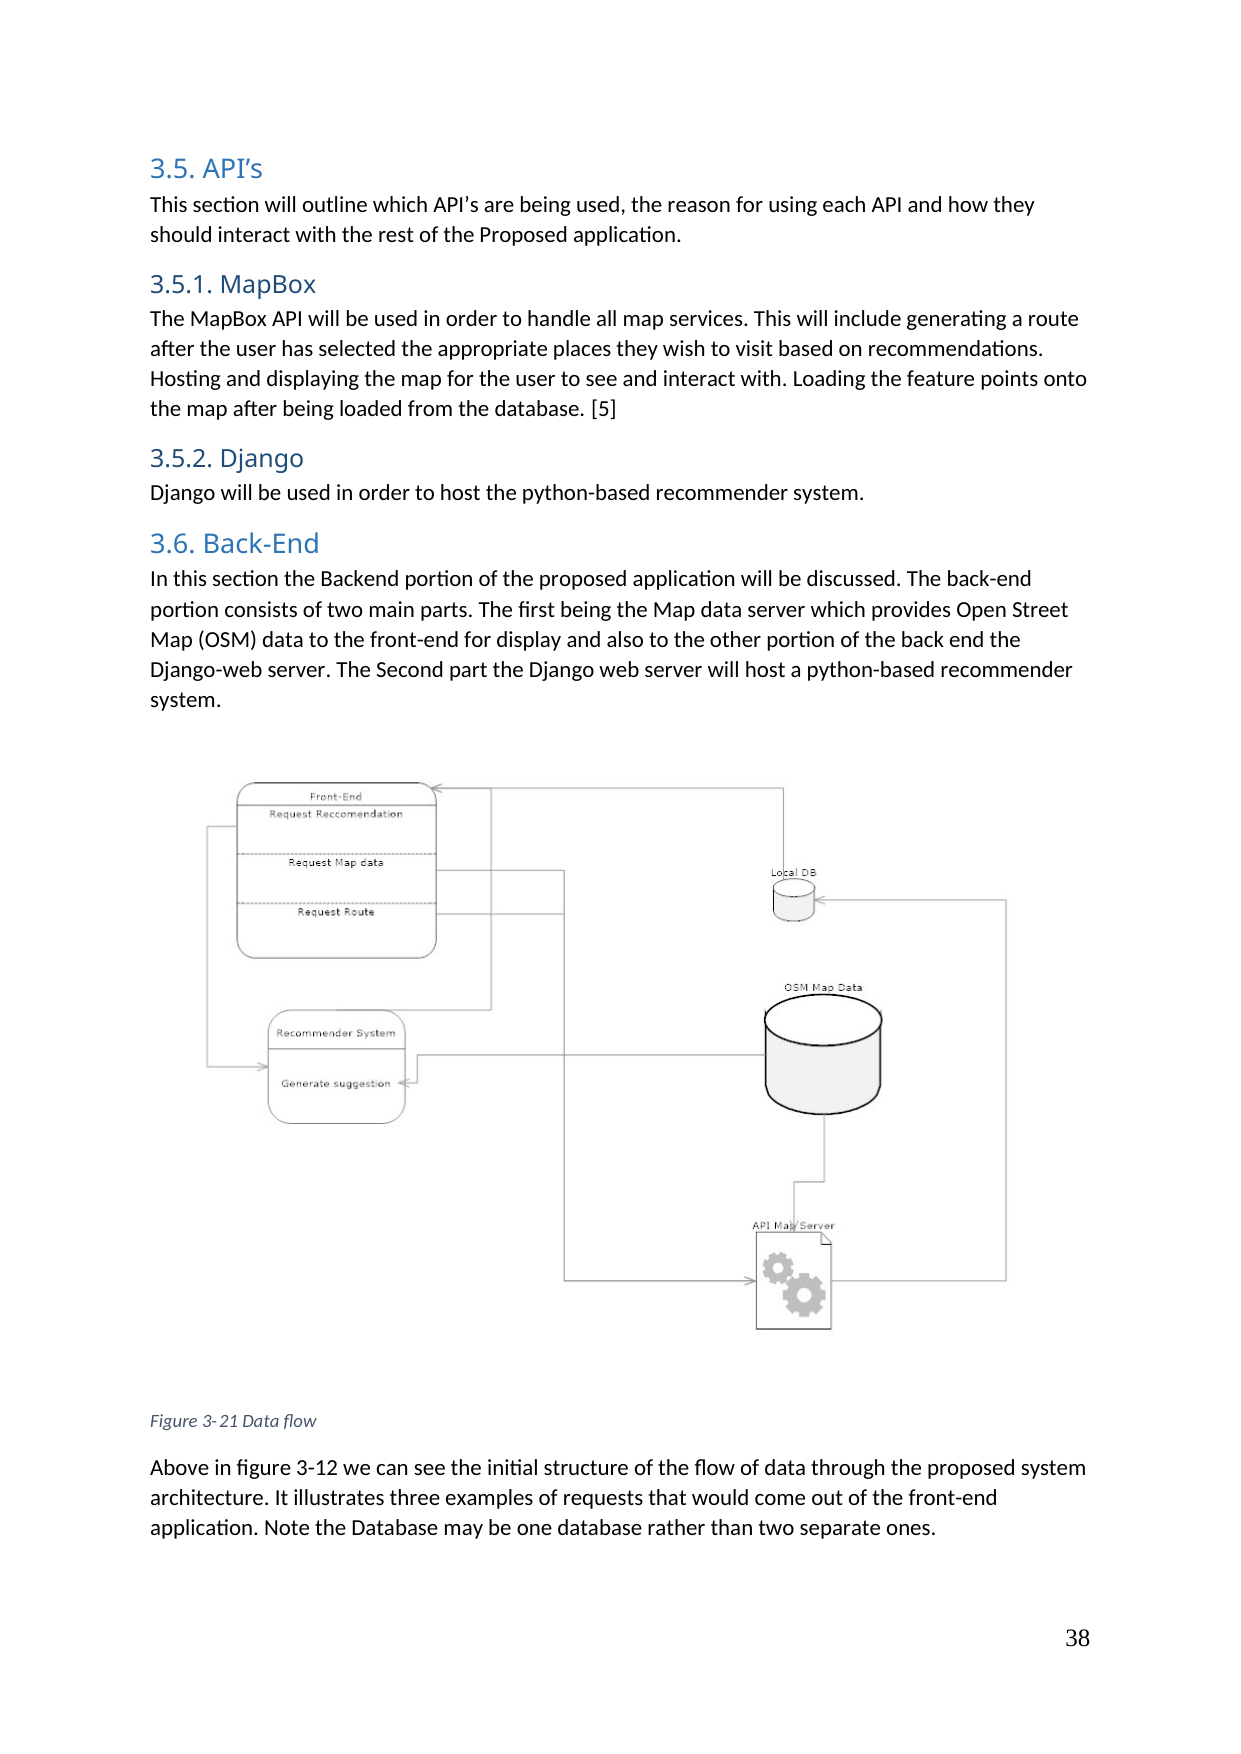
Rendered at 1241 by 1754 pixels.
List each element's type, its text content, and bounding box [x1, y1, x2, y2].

text Django will be used in order to host the python-based recommender system. [150, 478, 1090, 506]
text Above in figure 3-12 we can see the initial structure of the flow of data through the proposed system architecture. It illustrates three examples of requests that would come out of the front-end application. Note the Database may be one database rather than two separate ones. [150, 1453, 1090, 1541]
subtitle 3.5.1. MapBox [150, 267, 1090, 301]
text In this section the Backend portion of the proposed application will be discussed. The back-end portion consists of two main parts. The first being the Map data server which provides Open Street Map (OSM) data to the front-end for display and also to the other portion of the back end the Django-web server. The Second part the Django web server will host a python-based recommender system. [150, 564, 1090, 713]
subtitle 3.5. API’s [150, 150, 1090, 187]
picture [150, 732, 1090, 1391]
text This section will outline which API’s are being used, the reason for using each API and how they should interact with the rest of the Proposed application. [150, 190, 1090, 248]
text The MapBox API will be used in order to handle all map services. This will include generating a route after the user has selected the appropriate places they wish to visit based on recommendations. Hosting and displaying the map for the user to see and interact with. Loading the feature points onto the map after being loaded from the database. [150, 304, 1090, 422]
subtitle 3.5.2. Django [150, 441, 1090, 475]
subtitle 3.6. Back-End [150, 525, 1090, 562]
